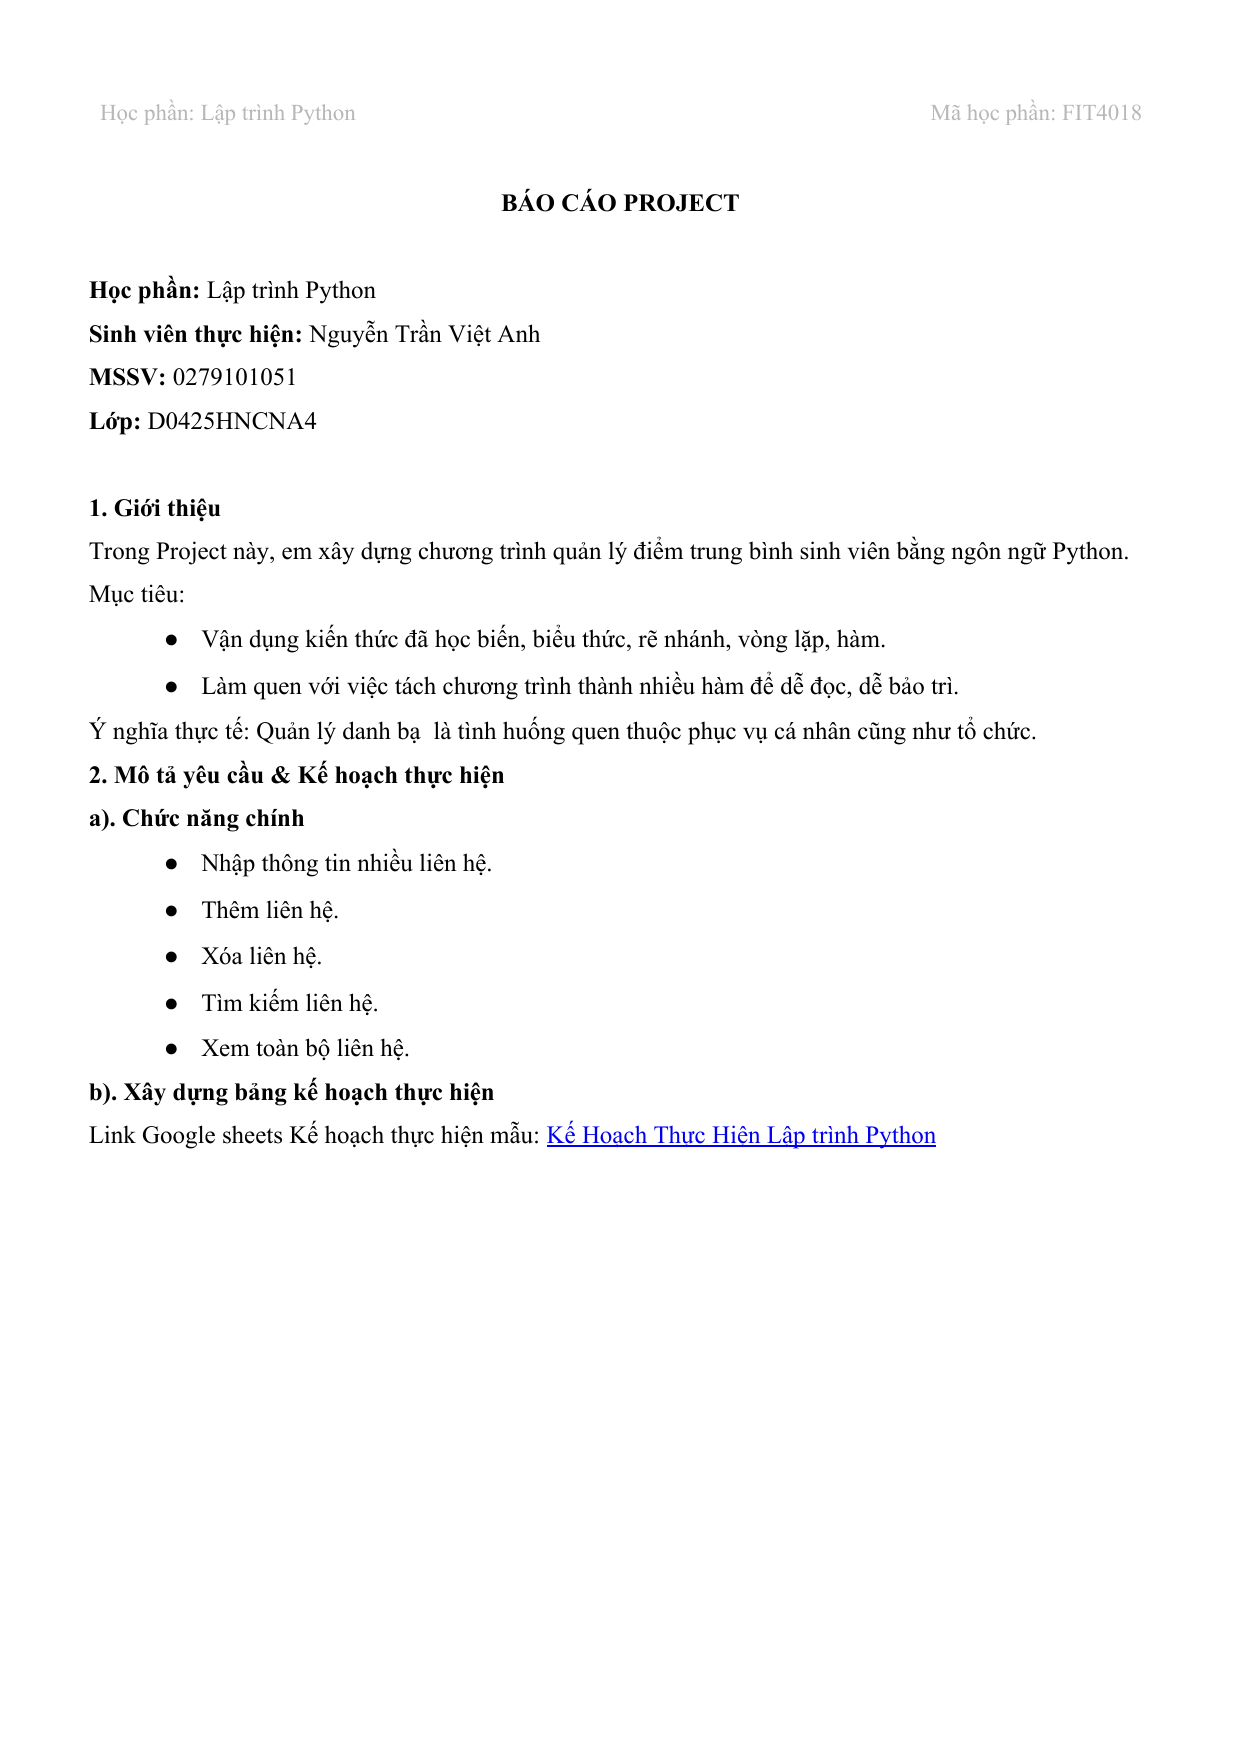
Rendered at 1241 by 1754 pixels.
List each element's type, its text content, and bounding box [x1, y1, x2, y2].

list Tìm kiếm liên hệ. [163, 988, 1152, 1018]
list Làm quen với việc tách chương trình thành nhiều hàm để dễ đọc, dễ bảo trì. [163, 671, 1152, 701]
text Lớp: D0425HNCNA4 [88, 407, 1152, 434]
list Thêm liên hệ. [163, 894, 1152, 925]
subtitle 2. Mô tả yêu cầu & Kế hoạch thực hiện [88, 761, 1152, 788]
subtitle 1. Giới thiệu [88, 494, 1152, 521]
text b). Xây dựng bảng kế hoạch thực hiện [88, 1078, 1152, 1105]
list Vận dụng kiến thức đã học biến, biểu thức, rẽ nhánh, vòng lặp, hàm. [163, 624, 1152, 654]
text Học phần: Lập trình Python [88, 276, 1152, 304]
list Nhập thông tin nhiều liên hệ. [163, 848, 1152, 878]
text Ý nghĩa thực tế: Quản lý danh bạ là tình huống quen thuộc phục vụ cá nhân cũng như tổ chức. [88, 717, 1152, 745]
list Xóa liên hệ. [163, 941, 1152, 971]
text Link Google sheets Kế hoạch thực hiện mẫu: Kế Hoạch Thực Hiện Lập trình Python [88, 1121, 1152, 1149]
text BÁO CÁO PROJECT [88, 189, 1152, 217]
text Trong Project này, em xây dựng chương trình quản lý điểm trung bình sinh viên bằng ngôn ngữ Python. [88, 537, 1152, 565]
list Xem toàn bộ liên hệ. [163, 1034, 1152, 1062]
text Mục tiêu: [88, 581, 1152, 608]
text MSSV: 0279101051 [88, 363, 1152, 391]
text a). Chức năng chính [88, 804, 1152, 832]
text Sinh viên thực hiện: Nguyễn Trần Việt Anh [88, 320, 1152, 348]
